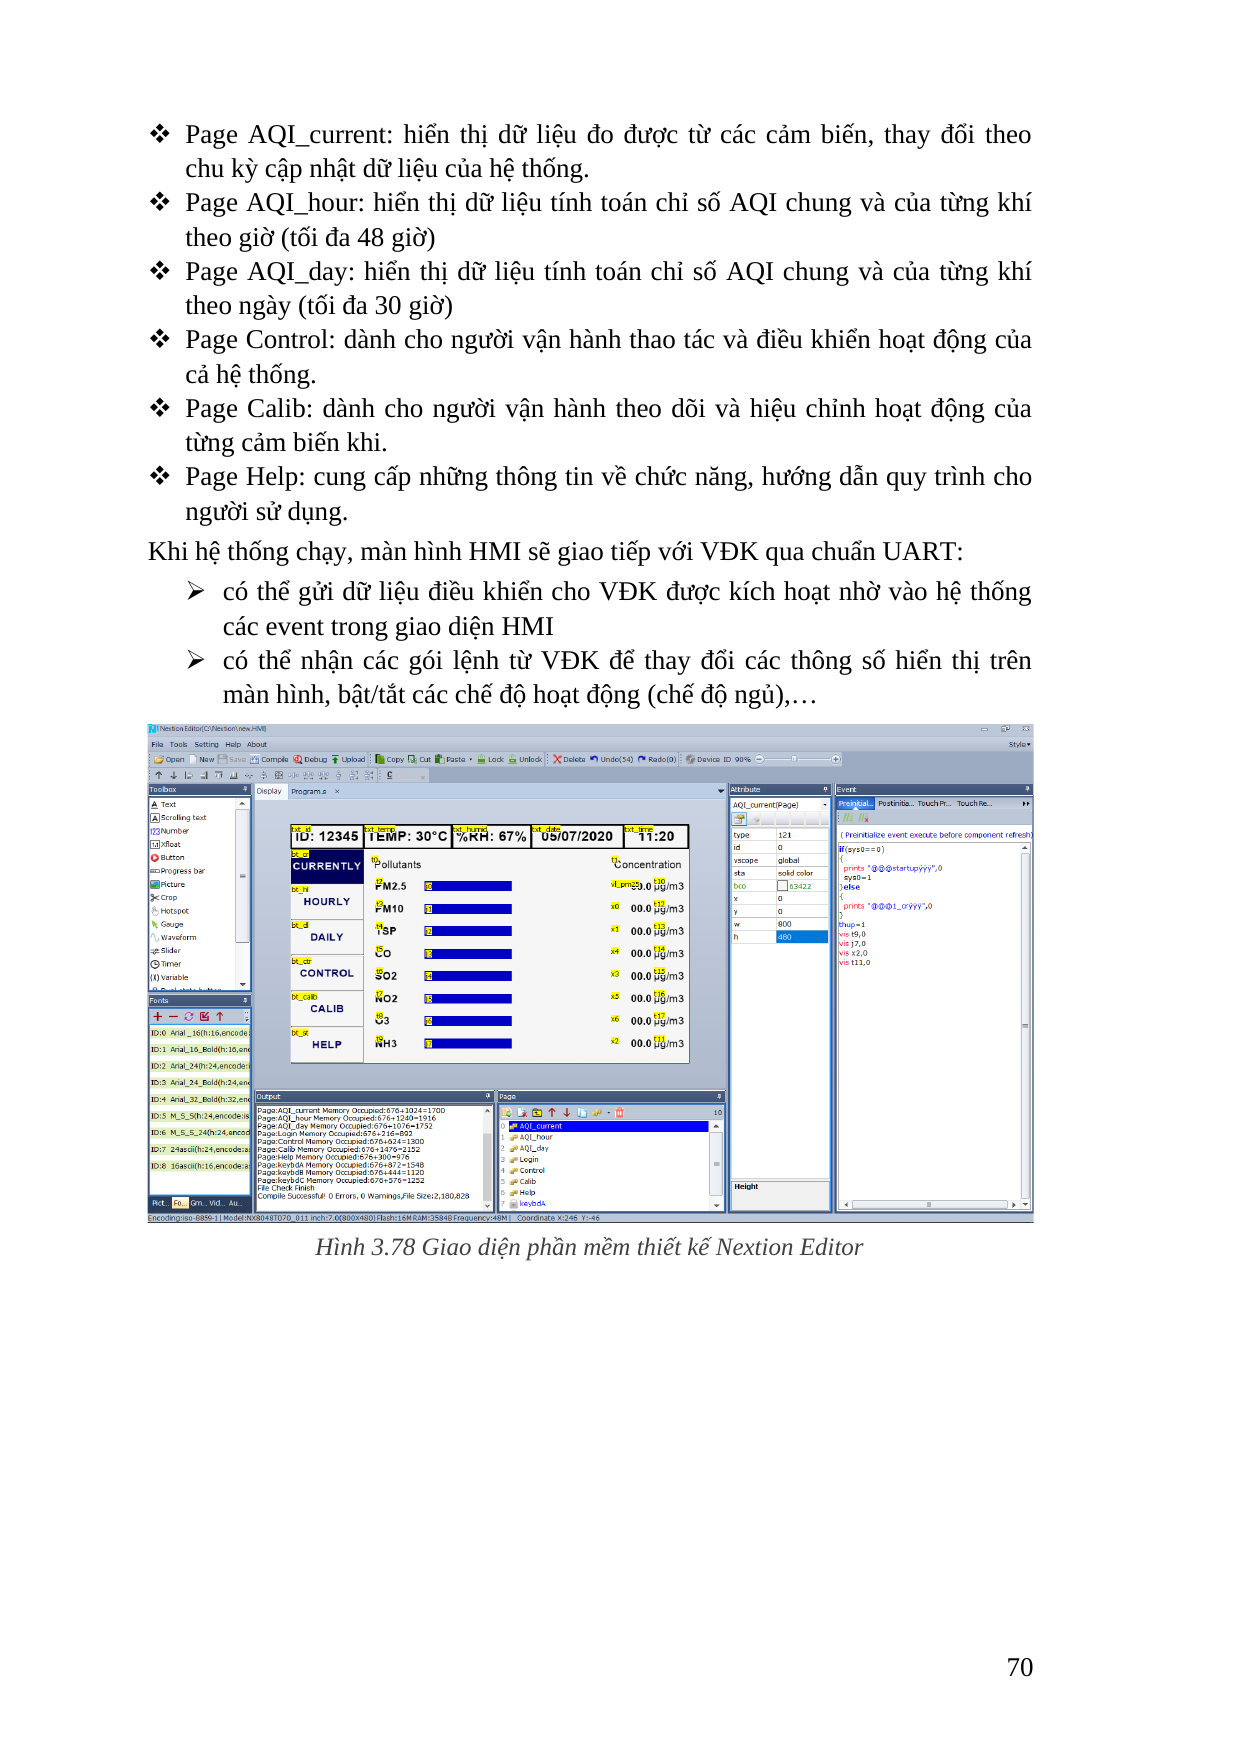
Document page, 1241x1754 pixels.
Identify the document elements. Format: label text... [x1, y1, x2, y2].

list Page Help: cung cấp những thông tin về chức năng, hướng dẫn quy trình cho người sử dụng. [148, 460, 1033, 526]
list có thể nhận các gói lệnh từ VĐK để thay đổi các thông số hiển thị trên màn hình, bật/tắt các chế độ hoạt động (chế độ ngủ),… [185, 644, 1033, 709]
list Page AQI_day: hiển thị dữ liệu tính toán chỉ số AQI chung và của từng khí theo ngày (tối đa 30 giờ) [148, 255, 1033, 320]
list Page Control: dành cho người vận hành thao tác và điều khiển hoạt động của cả hệ thống. [148, 323, 1033, 389]
text Khi hệ thống chạy, màn hình HMI sẽ giao tiếp với VĐK qua chuẩn UART: [148, 535, 1033, 566]
list Page Calib: dành cho người vận hành theo dõi và hiệu chỉnh hoạt động của từng cảm biến khi. [148, 392, 1033, 457]
list Page AQI_hour: hiển thị dữ liệu tính toán chỉ số AQI chung và của từng khí theo giờ (tối đa 48 giờ) [148, 187, 1033, 252]
list có thể gửi dữ liệu điều khiển cho VĐK được kích hoạt nhờ vào hệ thống các event trong giao diện HMI [185, 575, 1033, 641]
list Page AQI_current: hiển thị dữ liệu đo được từ các cảm biến, thay đổi theo chu kỳ cập nhật dữ liệu của hệ thống. [148, 118, 1033, 183]
picture [147, 724, 1034, 1223]
